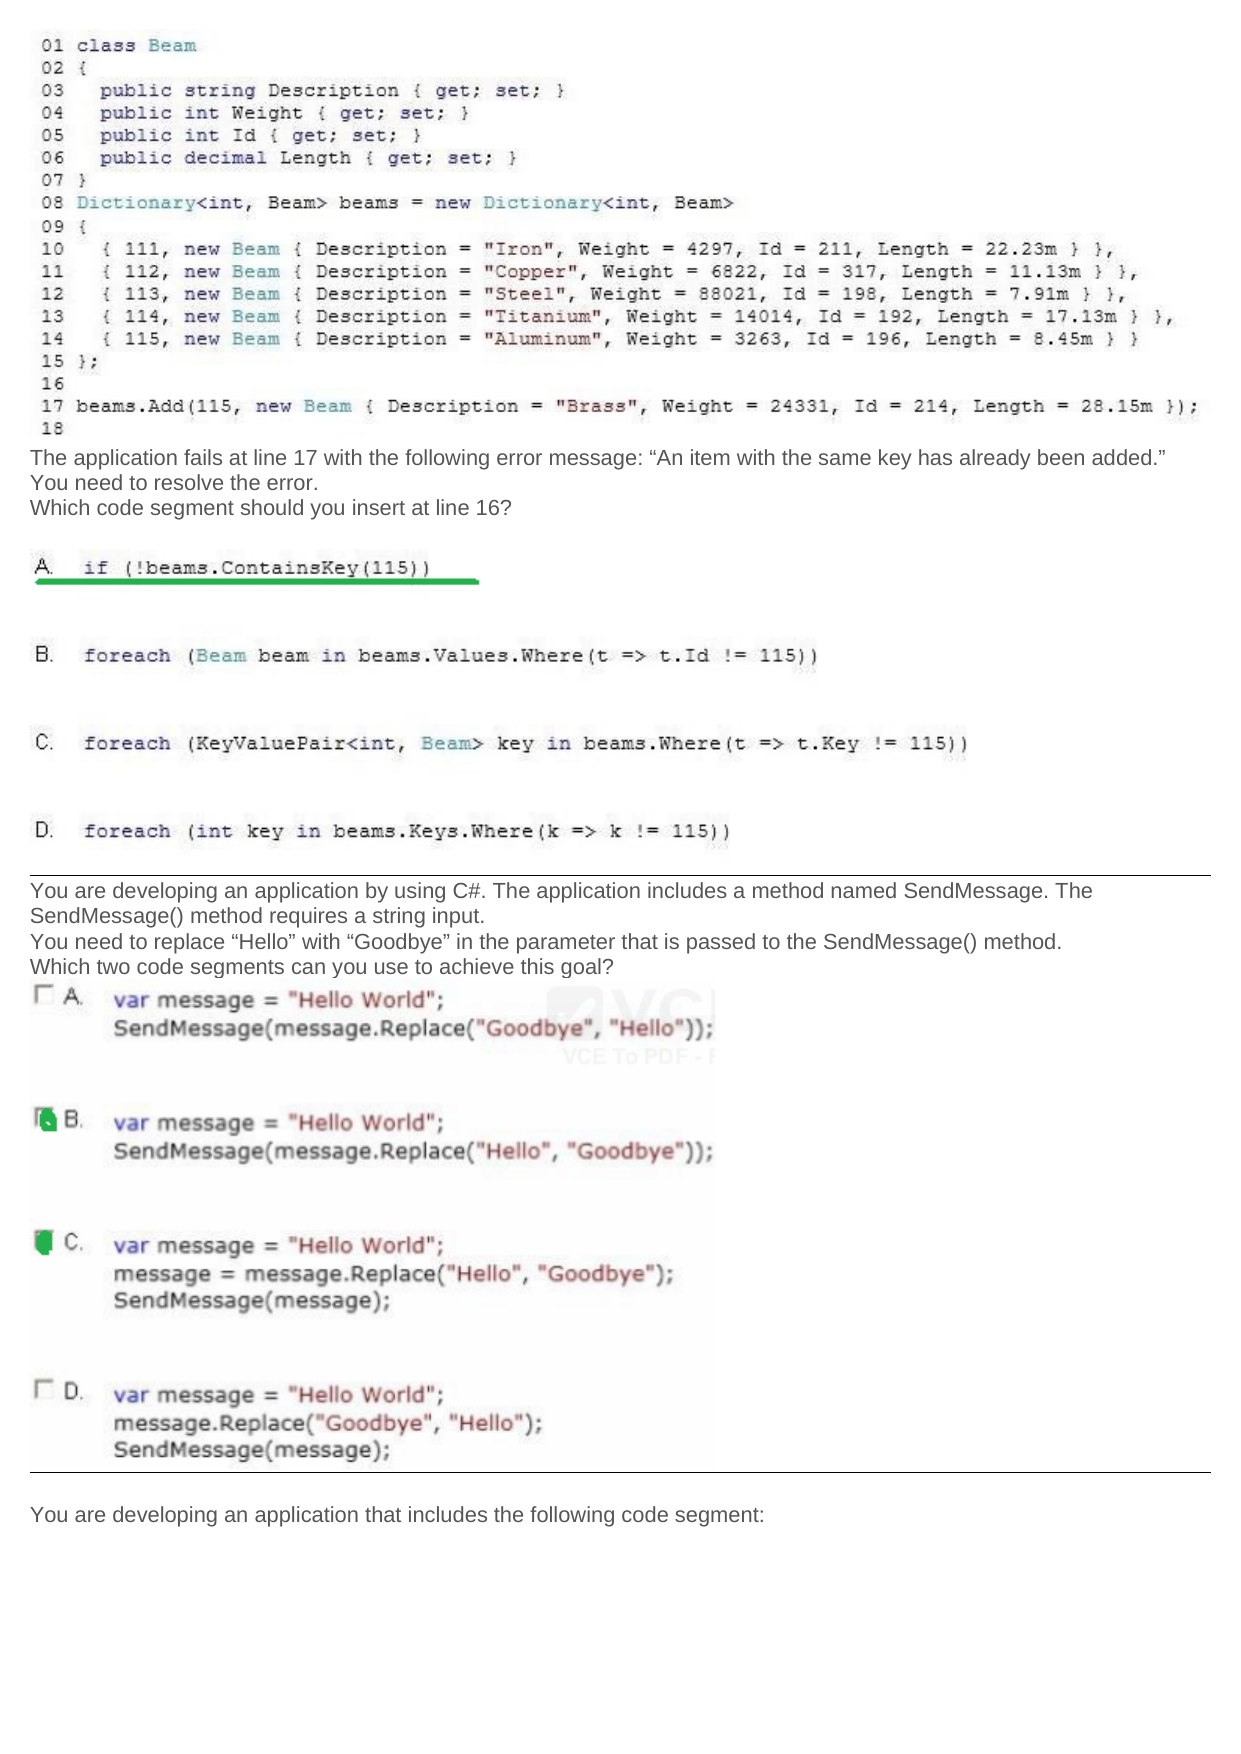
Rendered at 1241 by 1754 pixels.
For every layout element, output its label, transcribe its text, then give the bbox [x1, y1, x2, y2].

text The application fails at line 17 with the following error message: “An item with the same key has already been added.” You need to resolve the error. Which code segment should you insert at line 16? [29, 445, 1211, 520]
text You are developing an application that includes the following code segment: [29, 1502, 1211, 1528]
picture [29, 978, 716, 1470]
picture [29, 29, 1211, 445]
picture [29, 549, 983, 875]
